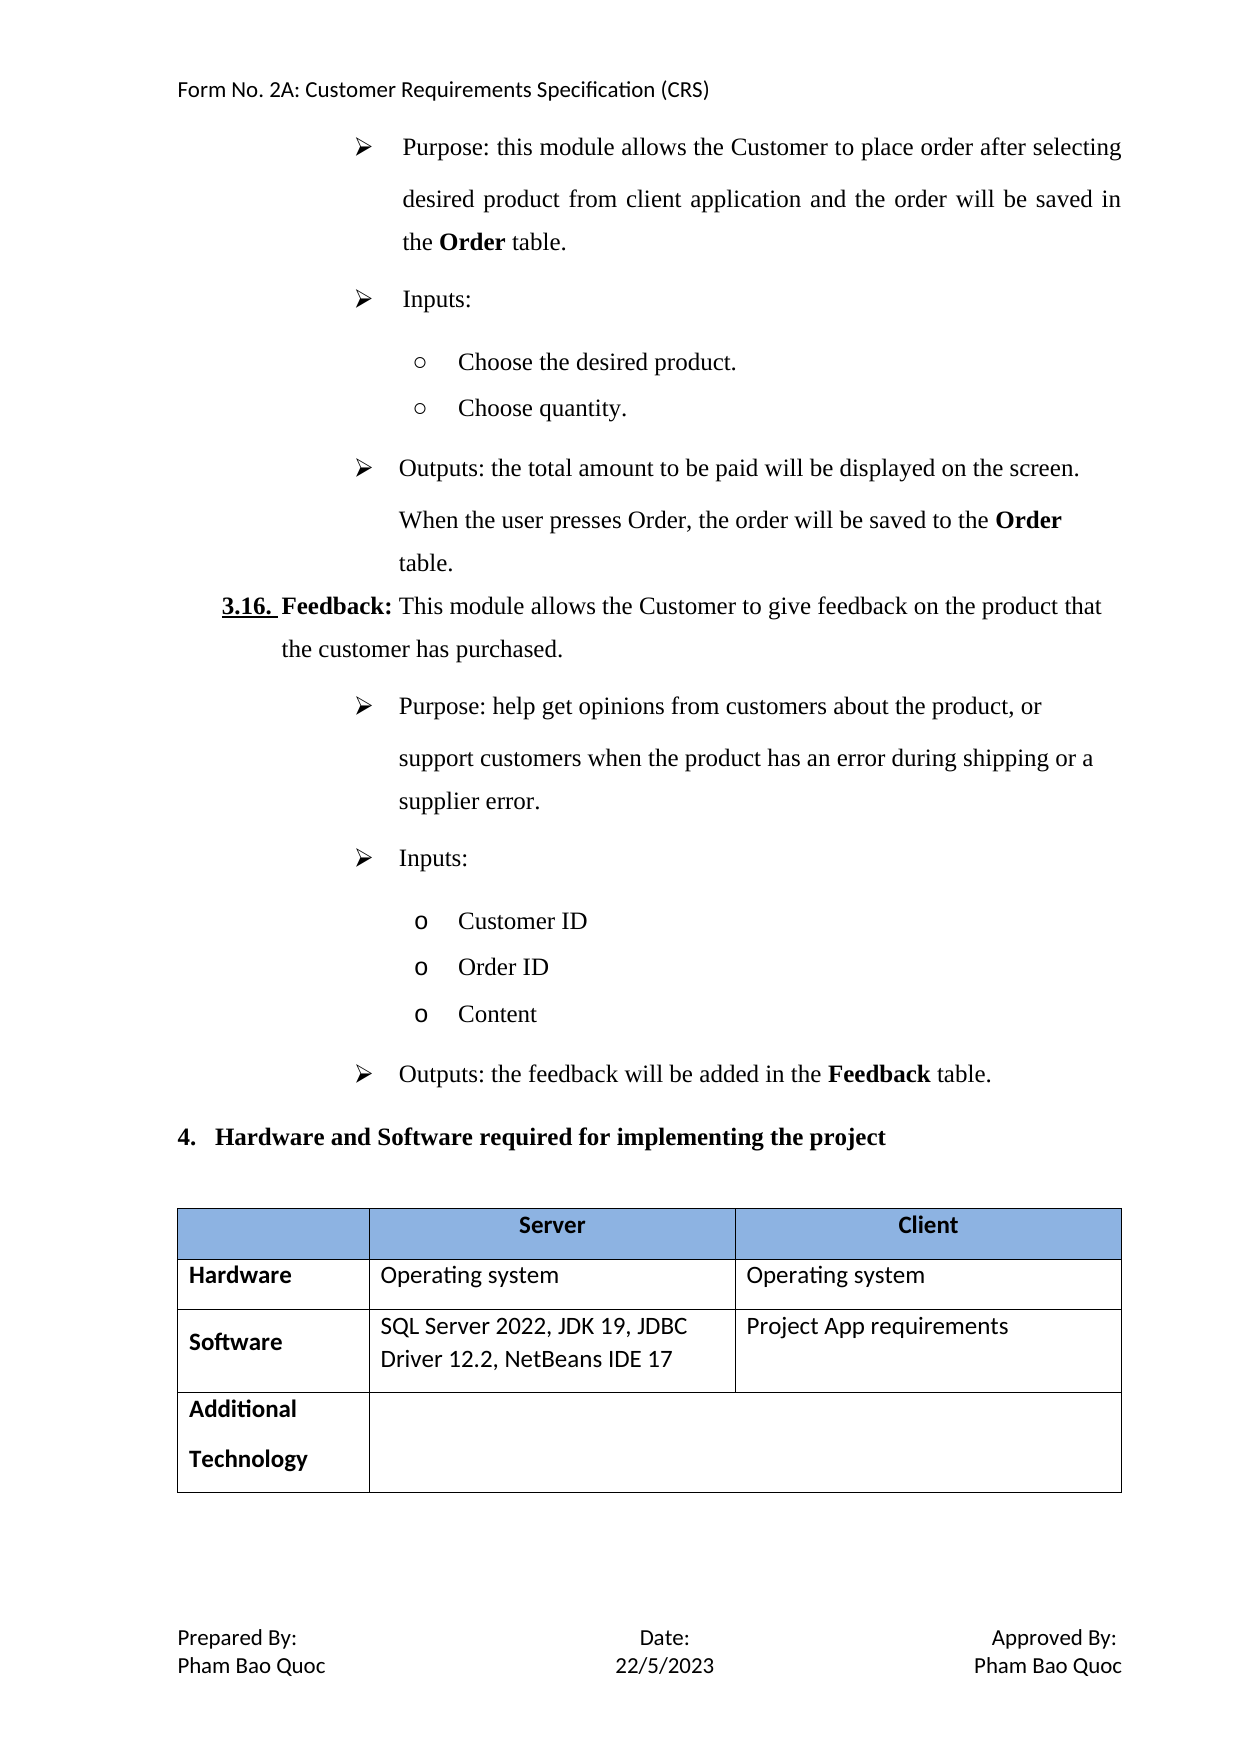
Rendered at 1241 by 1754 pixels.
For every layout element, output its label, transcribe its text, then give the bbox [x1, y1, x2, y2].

list Purpose: help get opinions from customers about the product, or support customers when the product has an error during shipping or a supplier error. [354, 677, 1122, 815]
list Feedback: This module allows the Customer to give feedback on the product that the customer has purchased. [222, 591, 1122, 663]
list Inputs: [354, 829, 1122, 881]
table_cell Software [178, 1310, 369, 1392]
list Hardware and Software required for implementing the project [177, 1122, 1122, 1151]
list Content [413, 999, 1122, 1029]
table_cell Additional Technology [178, 1393, 369, 1492]
table_cell Operating system [370, 1260, 735, 1309]
table_cell Project App requirements [736, 1310, 1121, 1392]
list Inputs: [354, 270, 1122, 321]
table_header [178, 1209, 369, 1259]
table_cell [370, 1393, 1121, 1492]
list Choose quantity. [412, 393, 1122, 424]
list Order ID [413, 952, 1122, 983]
table_header Server [370, 1209, 735, 1259]
list Outputs: the feedback will be added in the Feedback table. [354, 1045, 1122, 1096]
list Customer ID [413, 906, 1122, 937]
table_cell Operating system [736, 1260, 1121, 1309]
table_cell Hardware [178, 1260, 369, 1309]
table_cell SQL Server 2022, JDK 19, JDBC Driver 12.2, NetBeans IDE 17 [370, 1310, 735, 1392]
list Purpose: this module allows the Customer to place order after selecting desired product from client application and the order will be saved in the Order table. [354, 118, 1122, 256]
table_header Client [736, 1209, 1121, 1259]
list Choose the desired product. [412, 347, 1122, 378]
list Outputs: the total amount to be paid will be displayed on the screen. When the user presses Order, the order will be saved to the Order table. [354, 439, 1122, 577]
